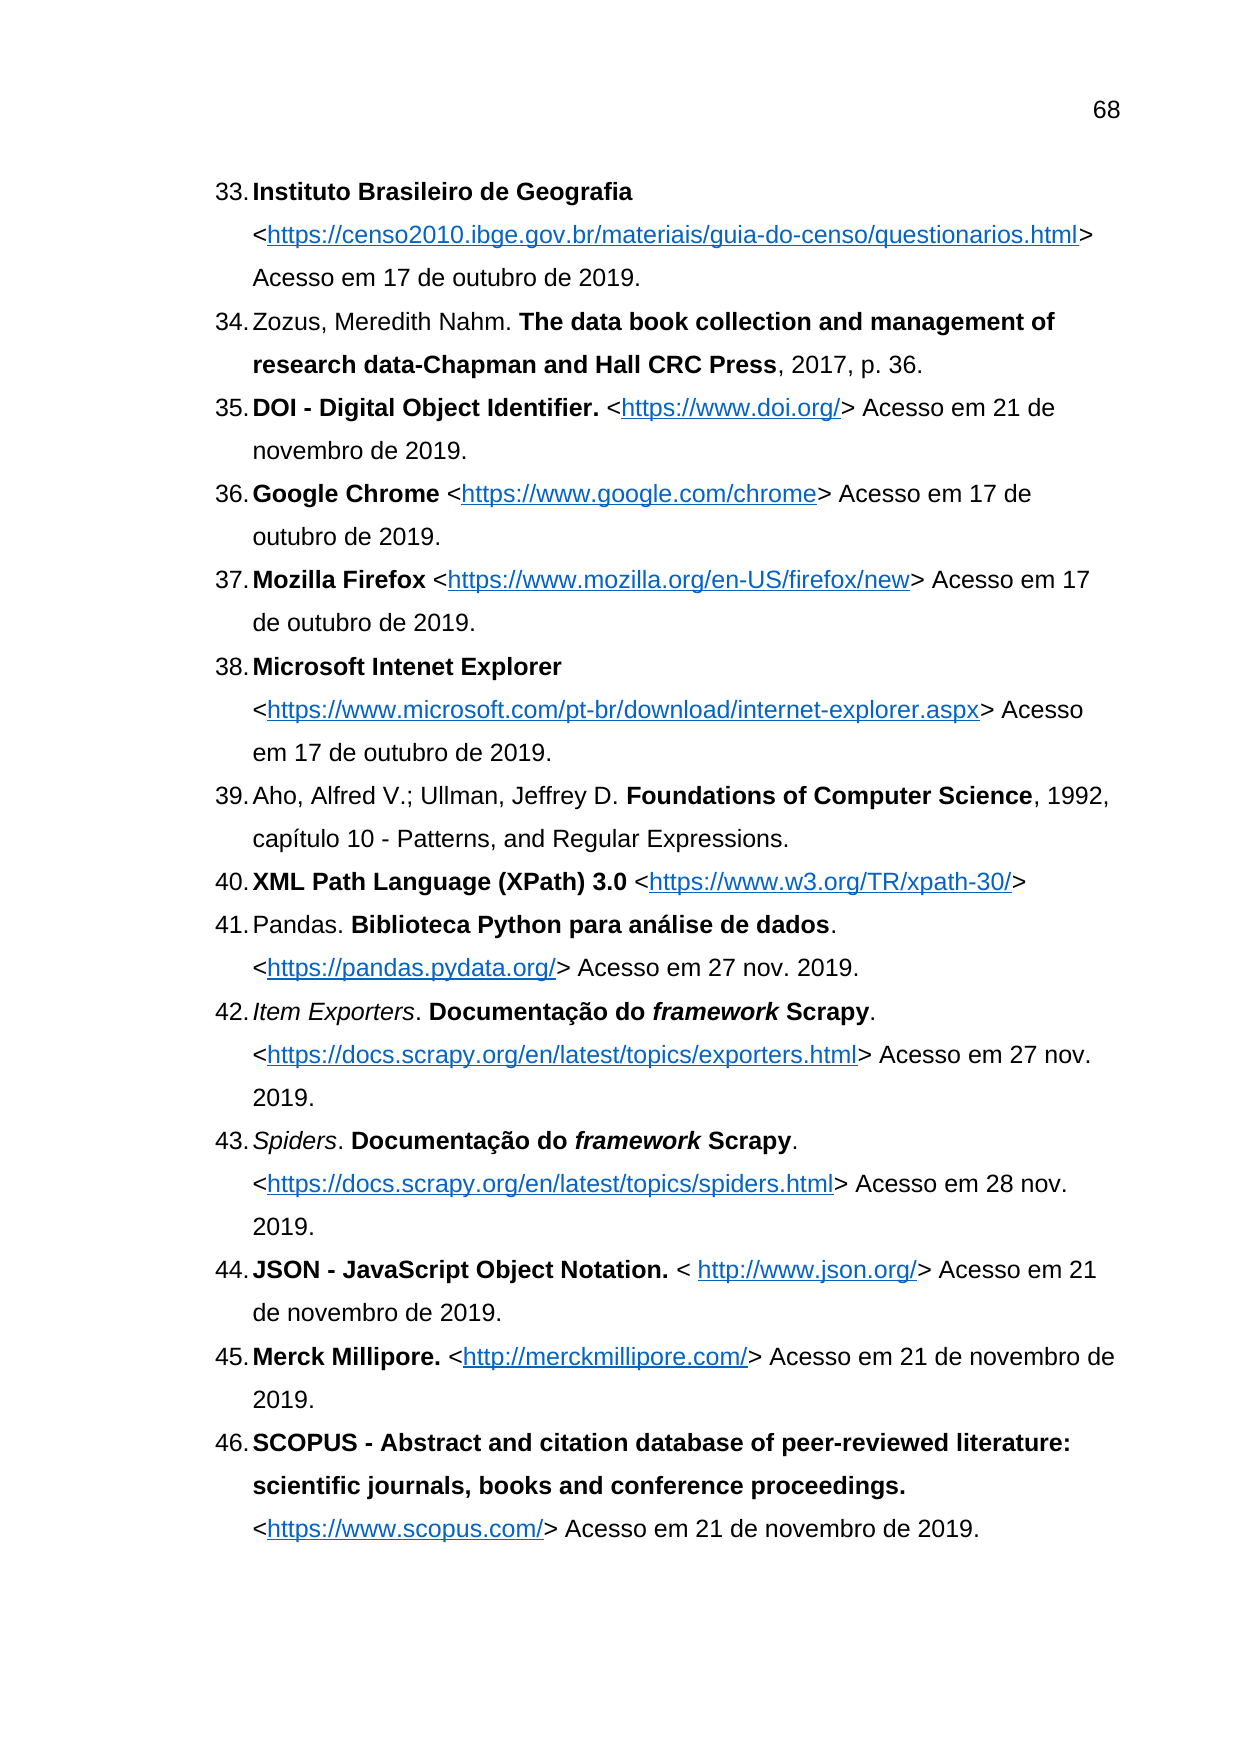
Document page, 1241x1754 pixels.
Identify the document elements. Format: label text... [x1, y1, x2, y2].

list Google Chrome <https://www.google.com/chrome> Acesso em 17 de outubro de 2019. [215, 479, 1122, 551]
list Pandas. Biblioteca Python para análise de dados. <https://pandas.pydata.org/> Acesso em 27 nov. 2019. [215, 910, 1122, 982]
list Aho, Alfred V.; Ullman, Jeffrey D. Foundations of Computer Science, 1992, capítulo 10 - Patterns, and Regular Expressions. [215, 781, 1122, 853]
list Merck Millipore. <http://merckmillipore.com/> Acesso em 21 de novembro de 2019. [215, 1342, 1122, 1413]
list Instituto Brasileiro de Geografia <https://censo2010.ibge.gov.br/materiais/guia-do-censo/questionarios.html> Acesso em 17 de outubro de 2019. [215, 177, 1122, 292]
list SCOPUS - Abstract and citation database of peer-reviewed literature: scientific journals, books and conference proceedings. <https://www.scopus.com/> Acesso em 21 de novembro de 2019. [215, 1428, 1122, 1543]
list Spiders. Documentação do framework Scrapy. <https://docs.scrapy.org/en/latest/topics/spiders.html> Acesso em 28 nov. 2019. [215, 1126, 1122, 1241]
list Zozus, Meredith Nahm. The data book collection and management of research data-Chapman and Hall CRC Press, 2017, p. 36. [215, 307, 1122, 378]
list Microsoft Intenet Explorer <https://www.microsoft.com/pt-br/download/internet-explorer.aspx> Acesso em 17 de outubro de 2019. [215, 652, 1122, 767]
list Item Exporters. Documentação do framework Scrapy. <https://docs.scrapy.org/en/latest/topics/exporters.html> Acesso em 27 nov. 2019. [215, 997, 1122, 1112]
list JSON - JavaScript Object Notation. < http://www.json.org/> Acesso em 21 de novembro de 2019. [215, 1255, 1122, 1327]
list Mozilla Firefox <https://www.mozilla.org/en-US/firefox/new> Acesso em 17 de outubro de 2019. [215, 565, 1122, 637]
list DOI - Digital Object Identifier. <https://www.doi.org/> Acesso em 21 de novembro de 2019. [215, 393, 1122, 465]
list XML Path Language (XPath) 3.0 <https://www.w3.org/TR/xpath-30/> [215, 867, 1122, 896]
